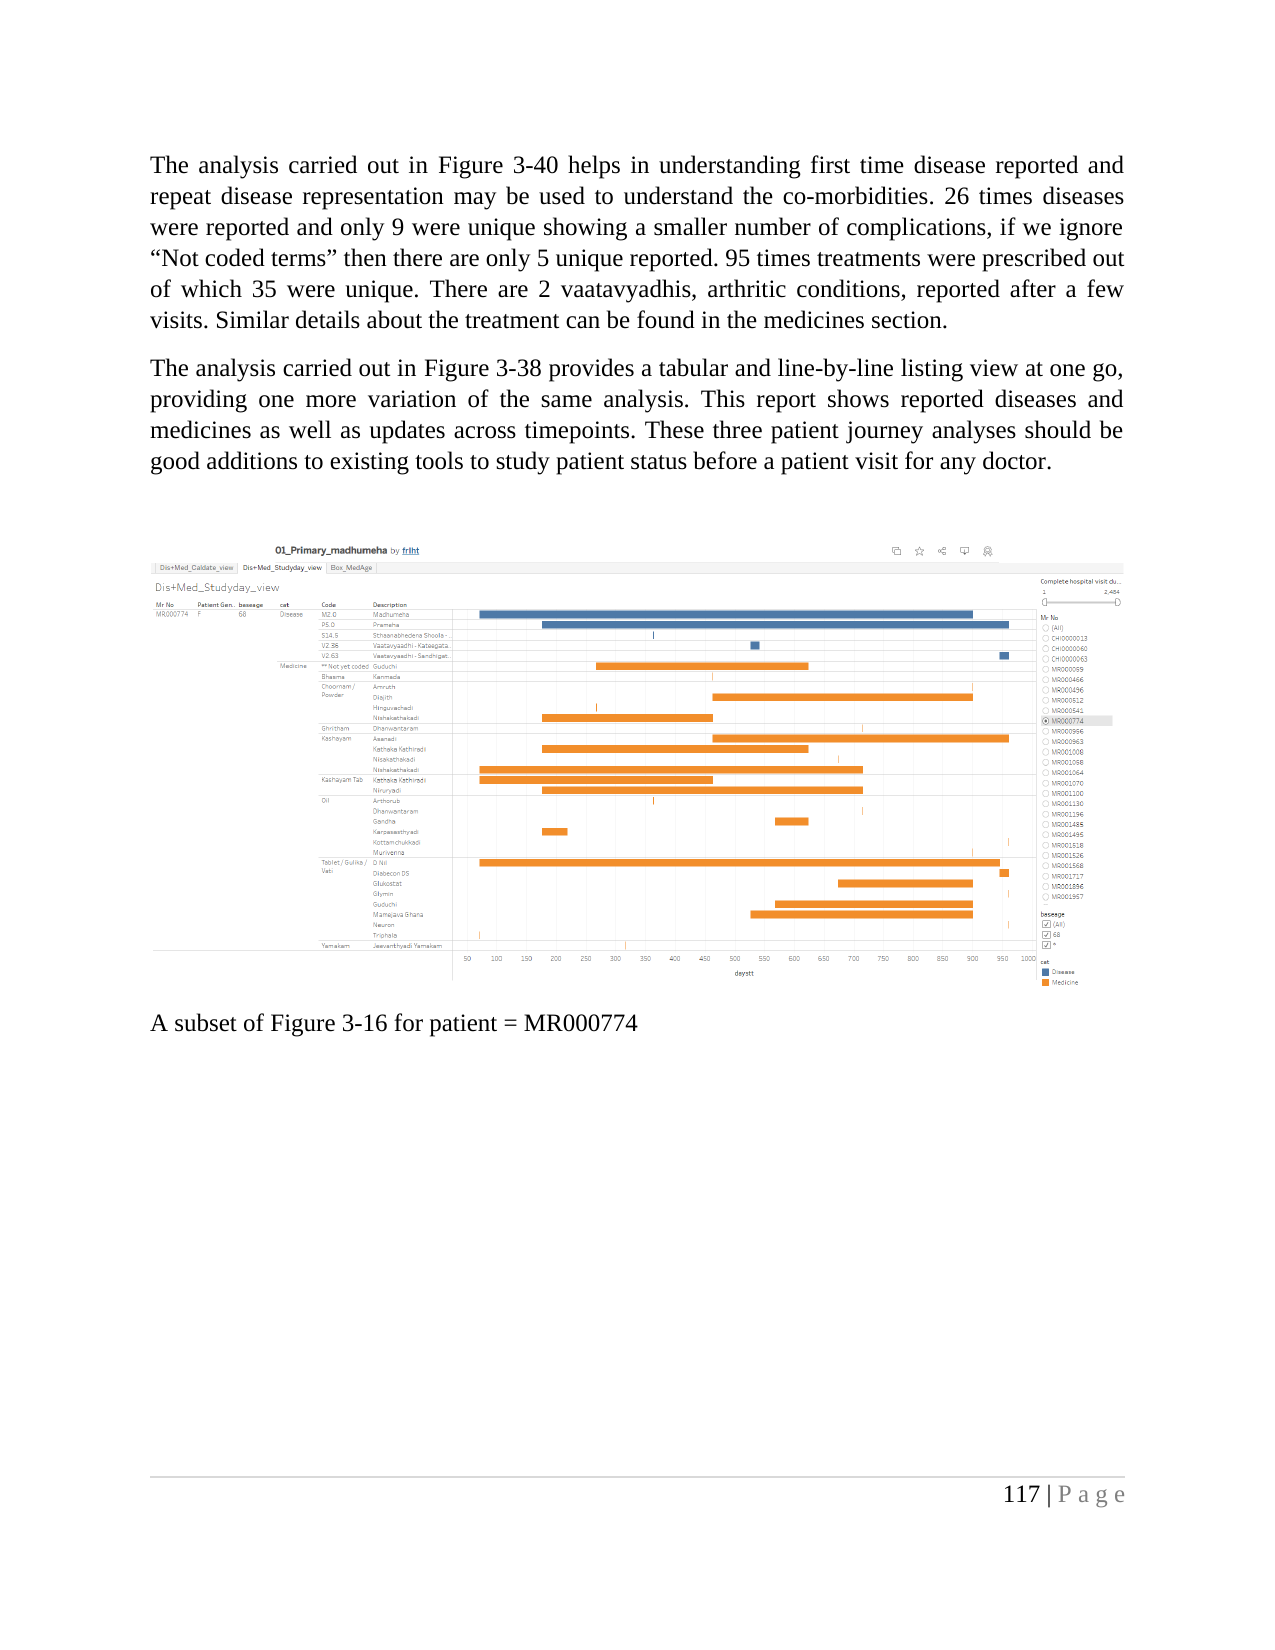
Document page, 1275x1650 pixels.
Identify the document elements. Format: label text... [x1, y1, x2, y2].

picture [150, 541, 1125, 989]
